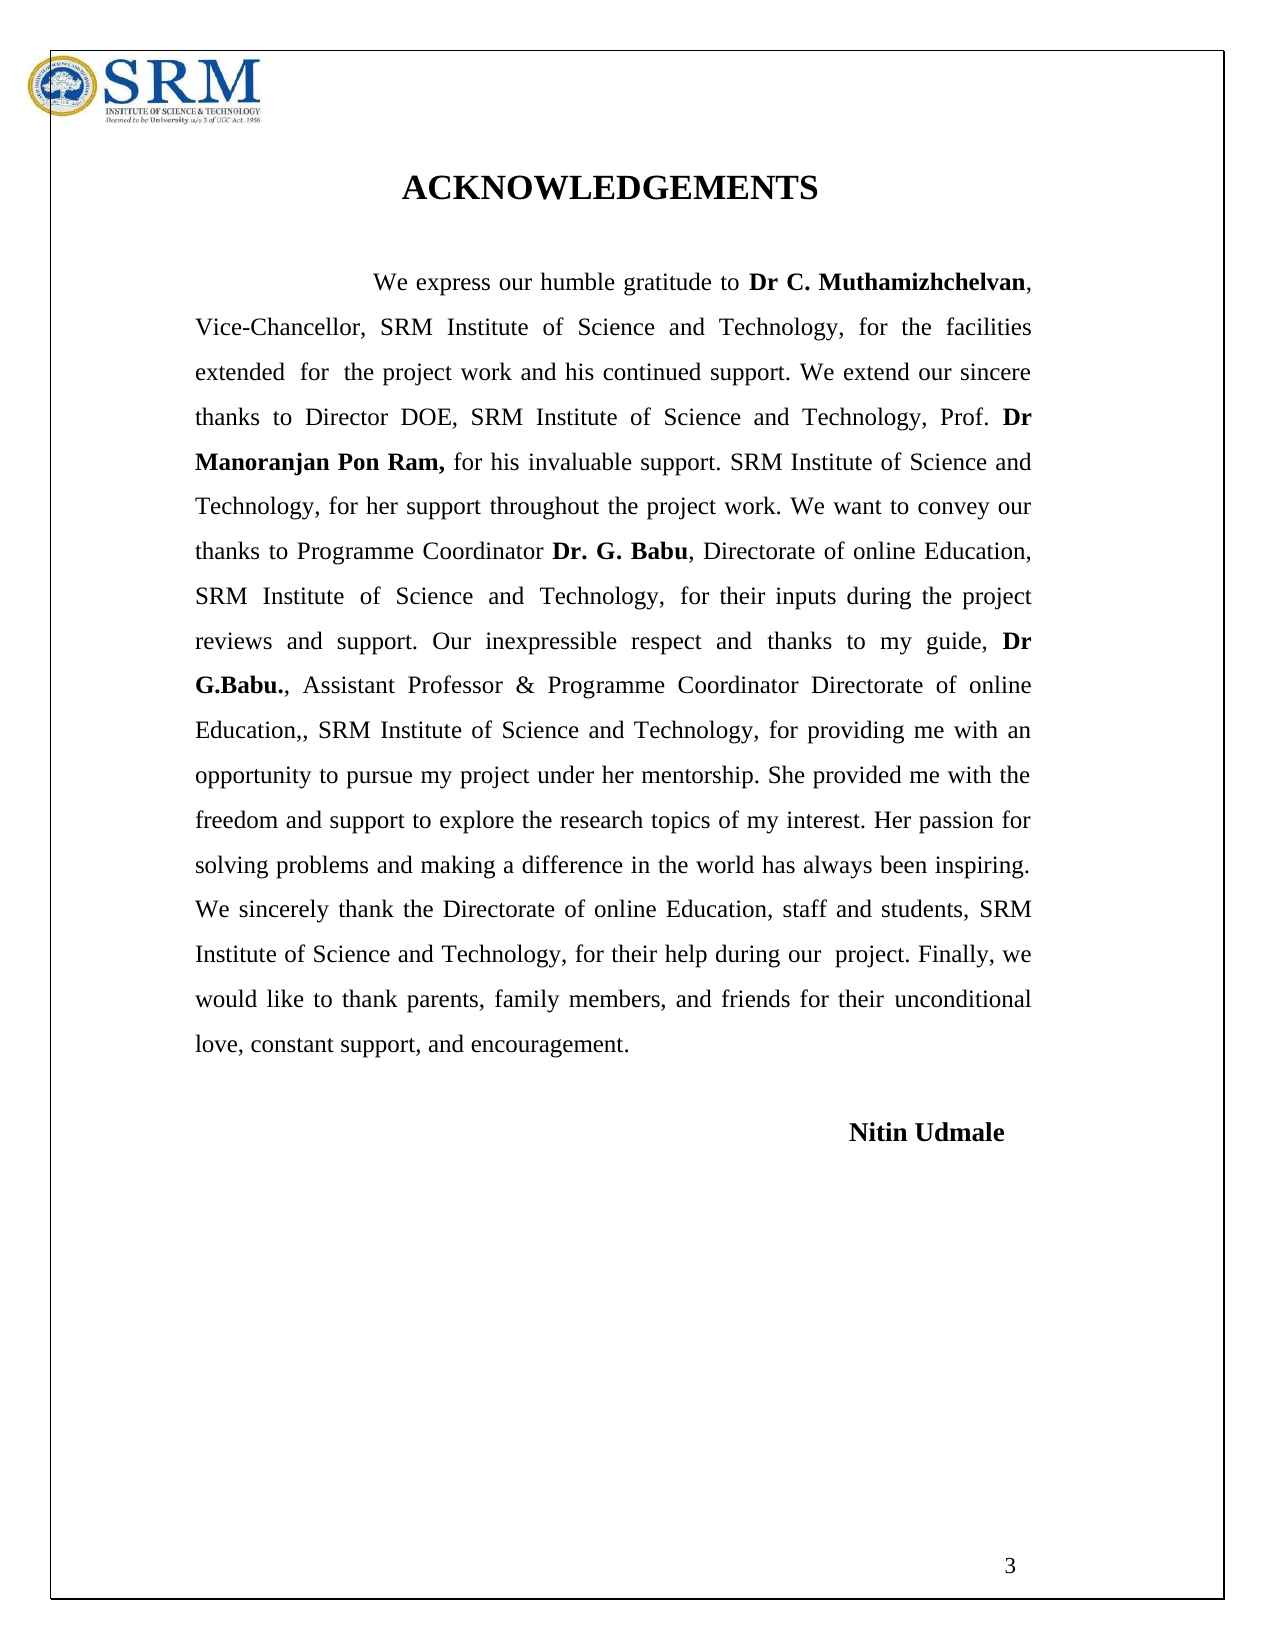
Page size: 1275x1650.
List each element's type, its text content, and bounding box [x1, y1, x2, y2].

picture [51, 55, 263, 125]
picture [27, 55, 50, 125]
text We express our humble gratitude to Dr C. Muthamizhchelvan, Vice-Chancellor, SRM Institute of Science and Technology, for the facilities extended for the project work and his continued support. We extend our sincere thanks to Director DOE, SRM Institute of Science and Technology, Prof. Dr Manoranjan Pon Ram, for his invaluable support. SRM Institute of Science and Technology, for her support throughout the project work. We want to convey our thanks to Programme Coordinator Dr. G. Babu, Directorate of online Education, SRM Institute of Science and Technology, for their inputs during the project reviews and support. Our inexpressible respect and thanks to my guide, Dr G.Babu., Assistant Professor & Programme Coordinator Directorate of online Education,, SRM Institute of Science and Technology, for providing me with an opportunity to pursue my project under her mentorship. She provided me with the freedom and support to explore the research topics of my interest. Her passion for solving problems and making a difference in the world has always been inspiring. We sincerely thank the Directorate of online Education, staff and students, SRM Institute of Science and Technology, for their help during our project. Finally, we would like to thank parents, family members, and friends for their unconditional love, constant support, and encouragement. [195, 267, 1032, 1058]
text Nitin Udmale [680, 1116, 1095, 1148]
subtitle ACKNOWLEDGEMENTS [251, 166, 970, 207]
